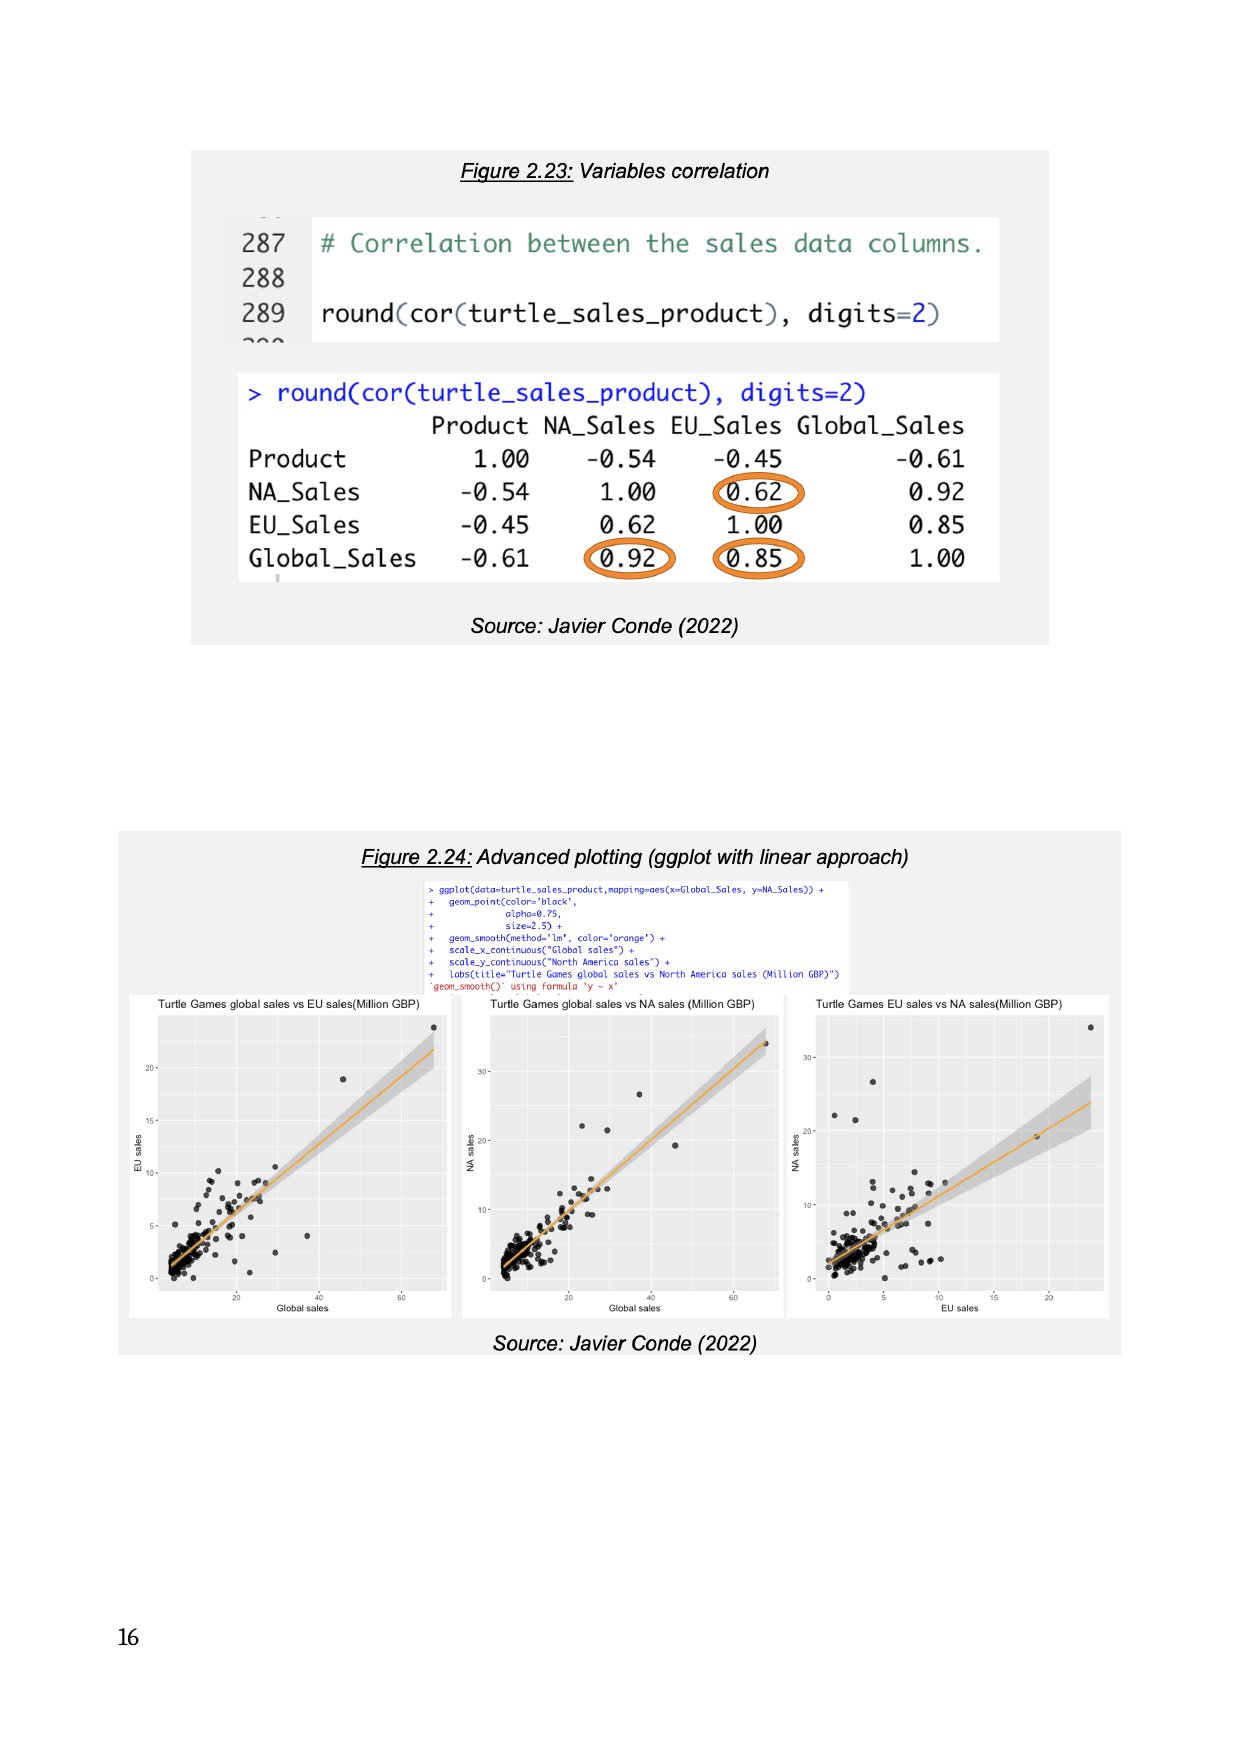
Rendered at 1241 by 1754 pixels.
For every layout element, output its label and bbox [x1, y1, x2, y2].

picture [118, 831, 1122, 1355]
picture [190, 150, 1050, 645]
